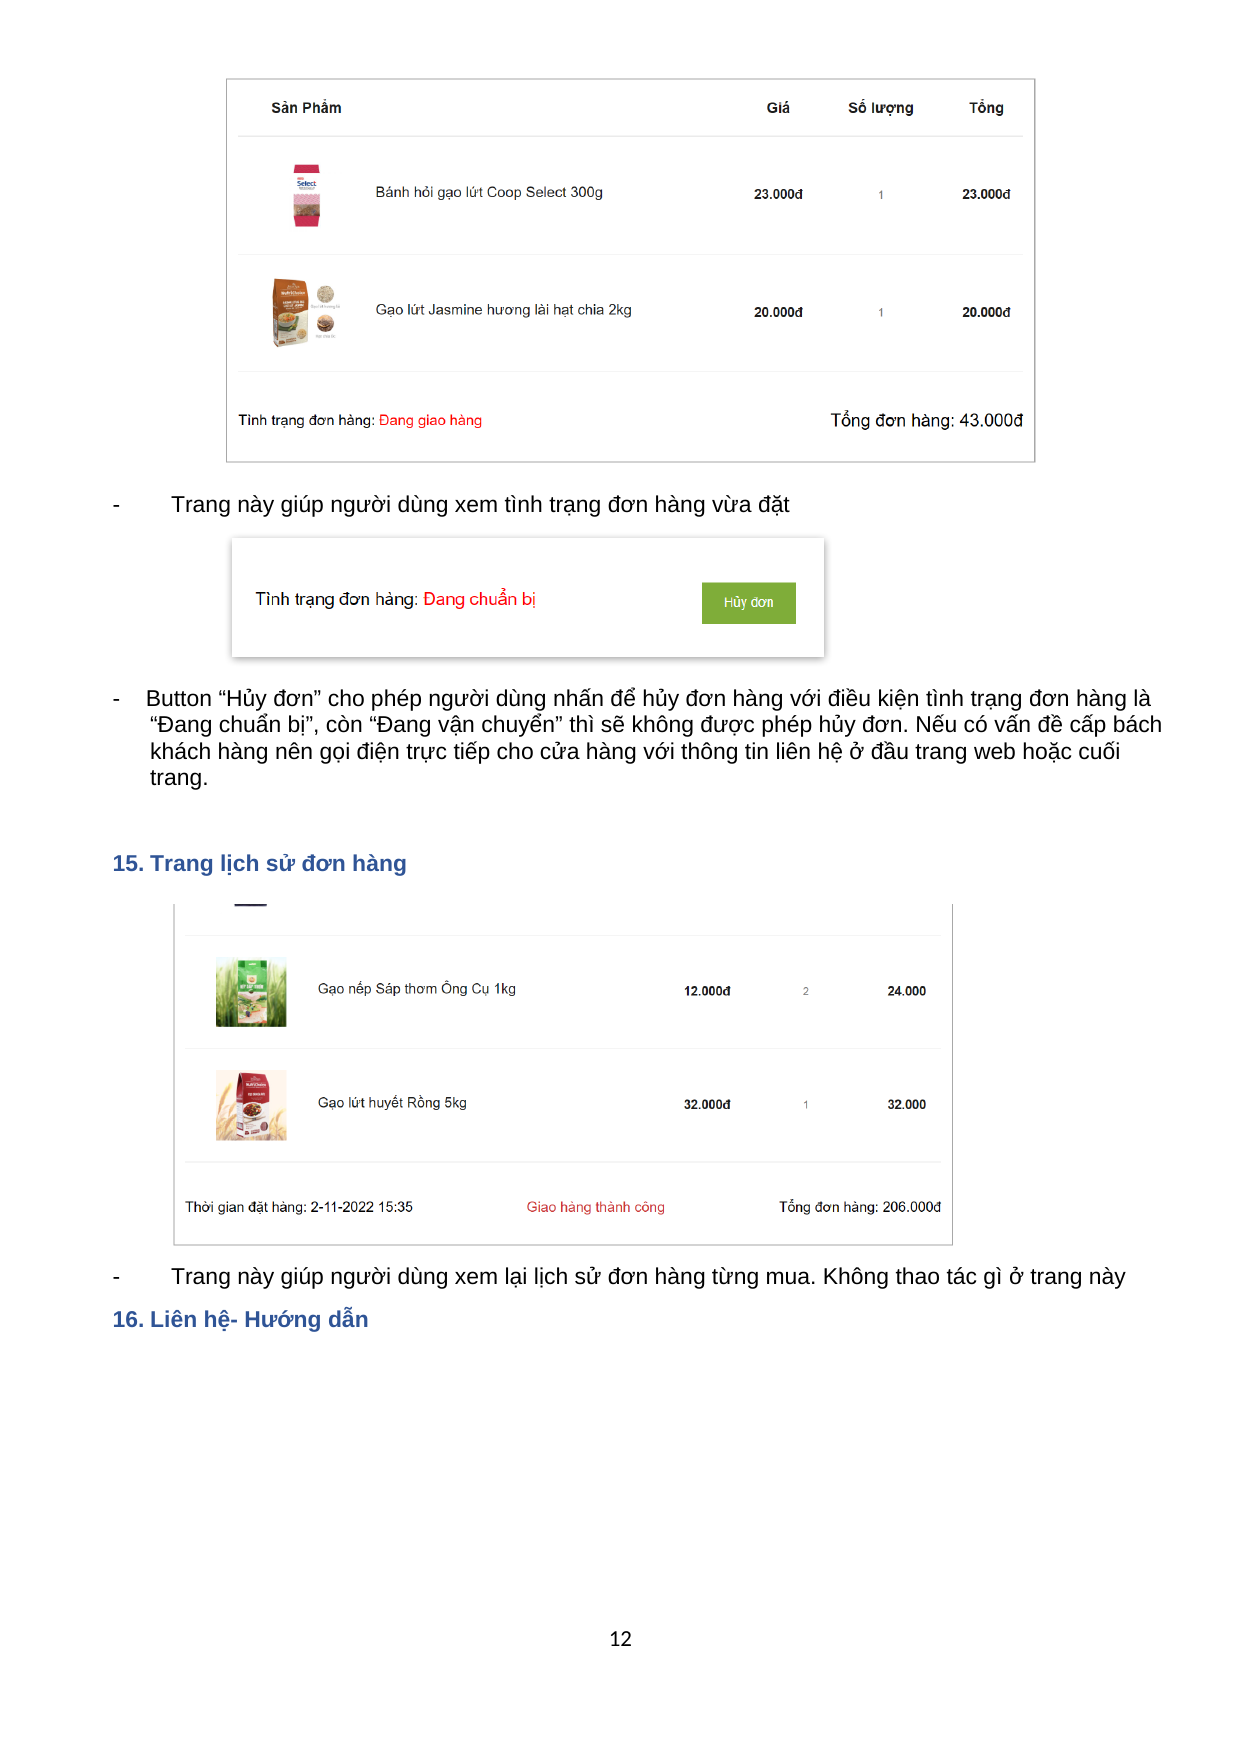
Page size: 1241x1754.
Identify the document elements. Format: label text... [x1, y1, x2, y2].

picture [150, 904, 973, 1247]
picture [247, 552, 809, 642]
text - Trang này giúp người dùng xem lại lịch sử đơn hàng từng mua. Không thao tác gì ở trang này [112, 1263, 1165, 1289]
subtitle Trang lịch sử đơn hàng [112, 850, 1165, 876]
text - Button “Hủy đơn” cho phép người dùng nhấn để hủy đơn hàng với điều kiện tình trạng đơn hàng là “Đang chuẩn bị”, còn “Đang vận chuyển” thì sẽ không được phép hủy đơn. Nếu có vấn đề cấp bách khách hàng nên gọi điện trực tiếp cho cửa hàng với thông tin liên hệ ở đầu trang web hoặc cuối trang. [112, 685, 1165, 790]
subtitle Liên hệ- Hướng dẫn [112, 1306, 1165, 1332]
text - Trang này giúp người dùng xem tình trạng đơn hàng vừa đặt [112, 491, 1165, 517]
picture [225, 75, 1045, 474]
